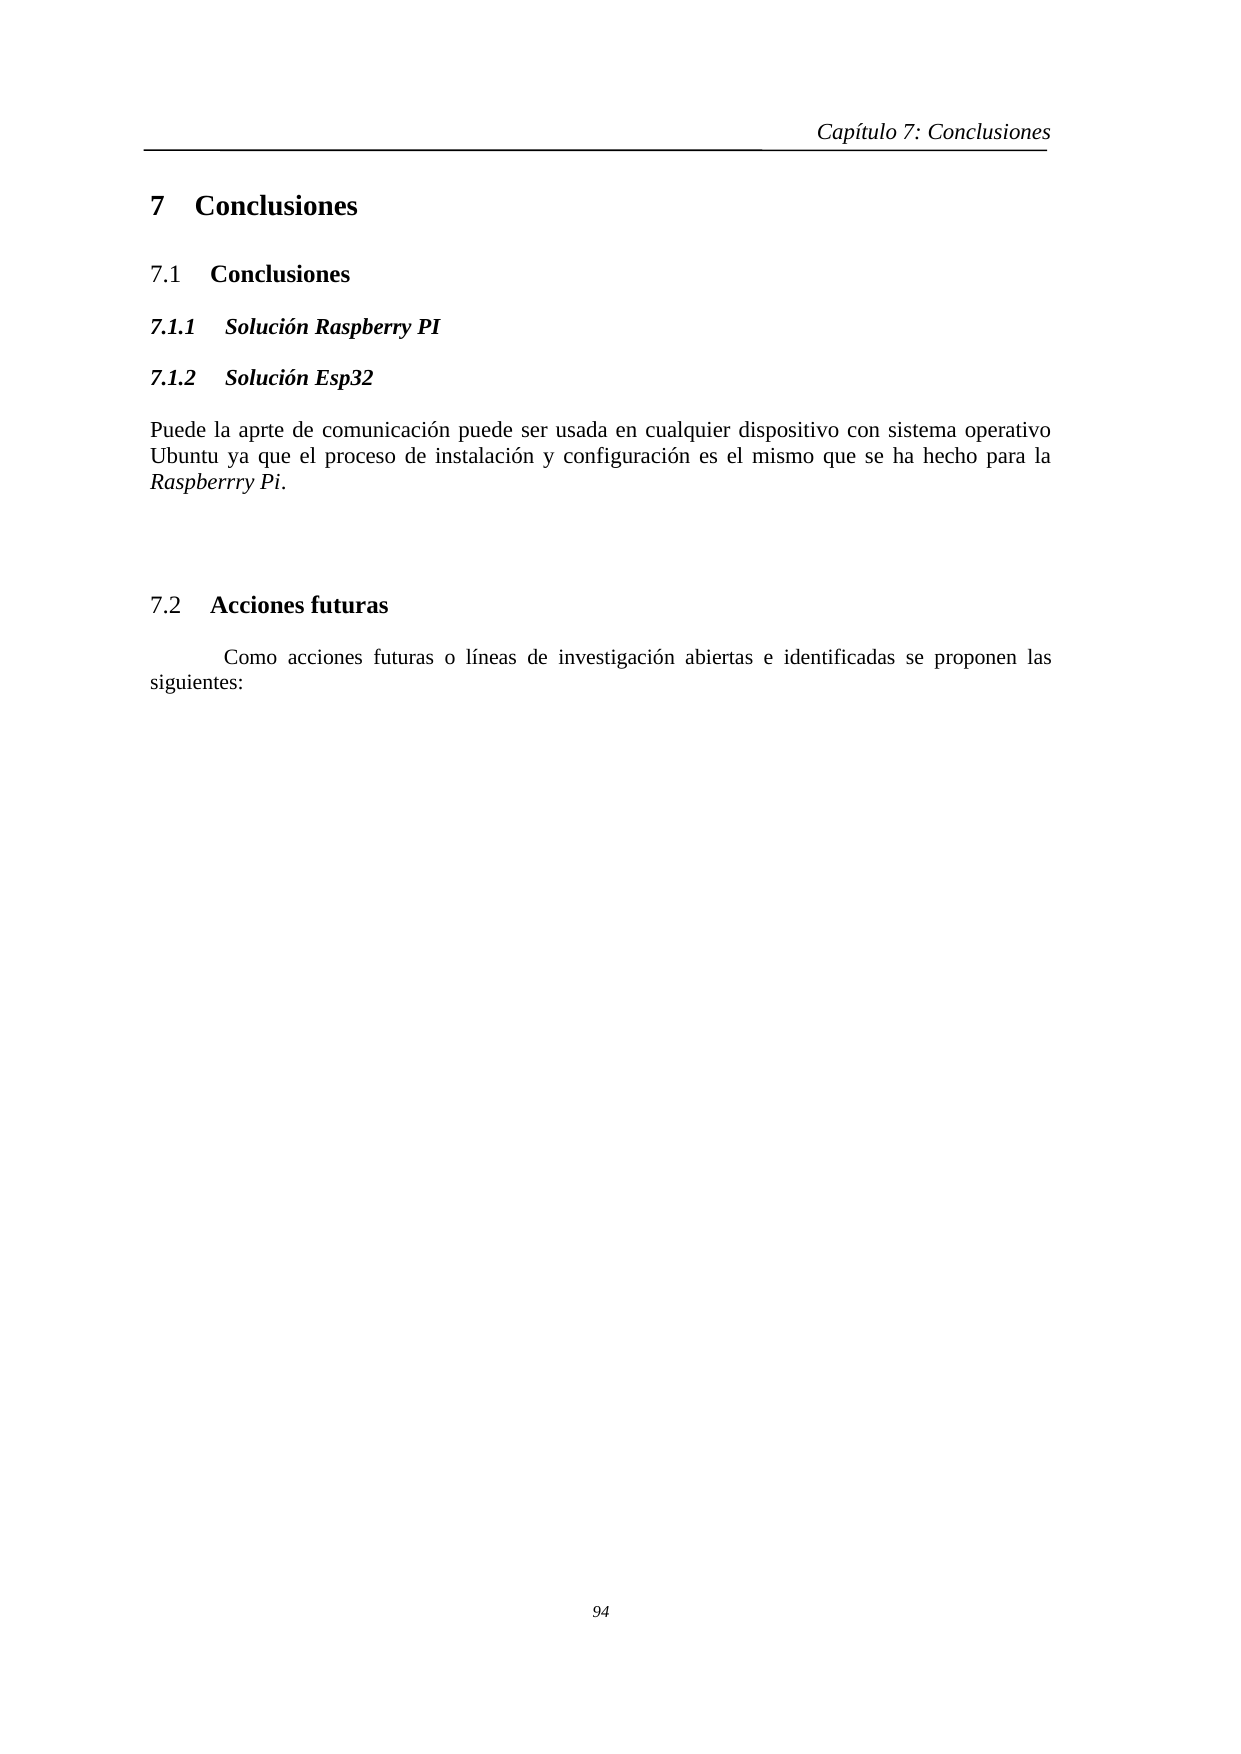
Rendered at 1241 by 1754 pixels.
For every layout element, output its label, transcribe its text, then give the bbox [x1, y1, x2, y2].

subtitle Acciones futuras [150, 590, 1053, 619]
subtitle Conclusiones [150, 259, 1053, 288]
subtitle Solución Esp32 [150, 364, 1053, 391]
text Como acciones futuras o líneas de investigación abiertas e identificadas se proponen las siguientes: [150, 644, 1053, 694]
subtitle Conclusiones [150, 188, 1053, 222]
subtitle Solución Raspberry PI [150, 313, 1053, 339]
text Puede la aprte de comunicación puede ser usada en cualquier dispositivo con sistema operativo Ubuntu ya que el proceso de instalación y configuración es el mismo que se ha hecho para la Raspberrry Pi. [150, 416, 1053, 495]
